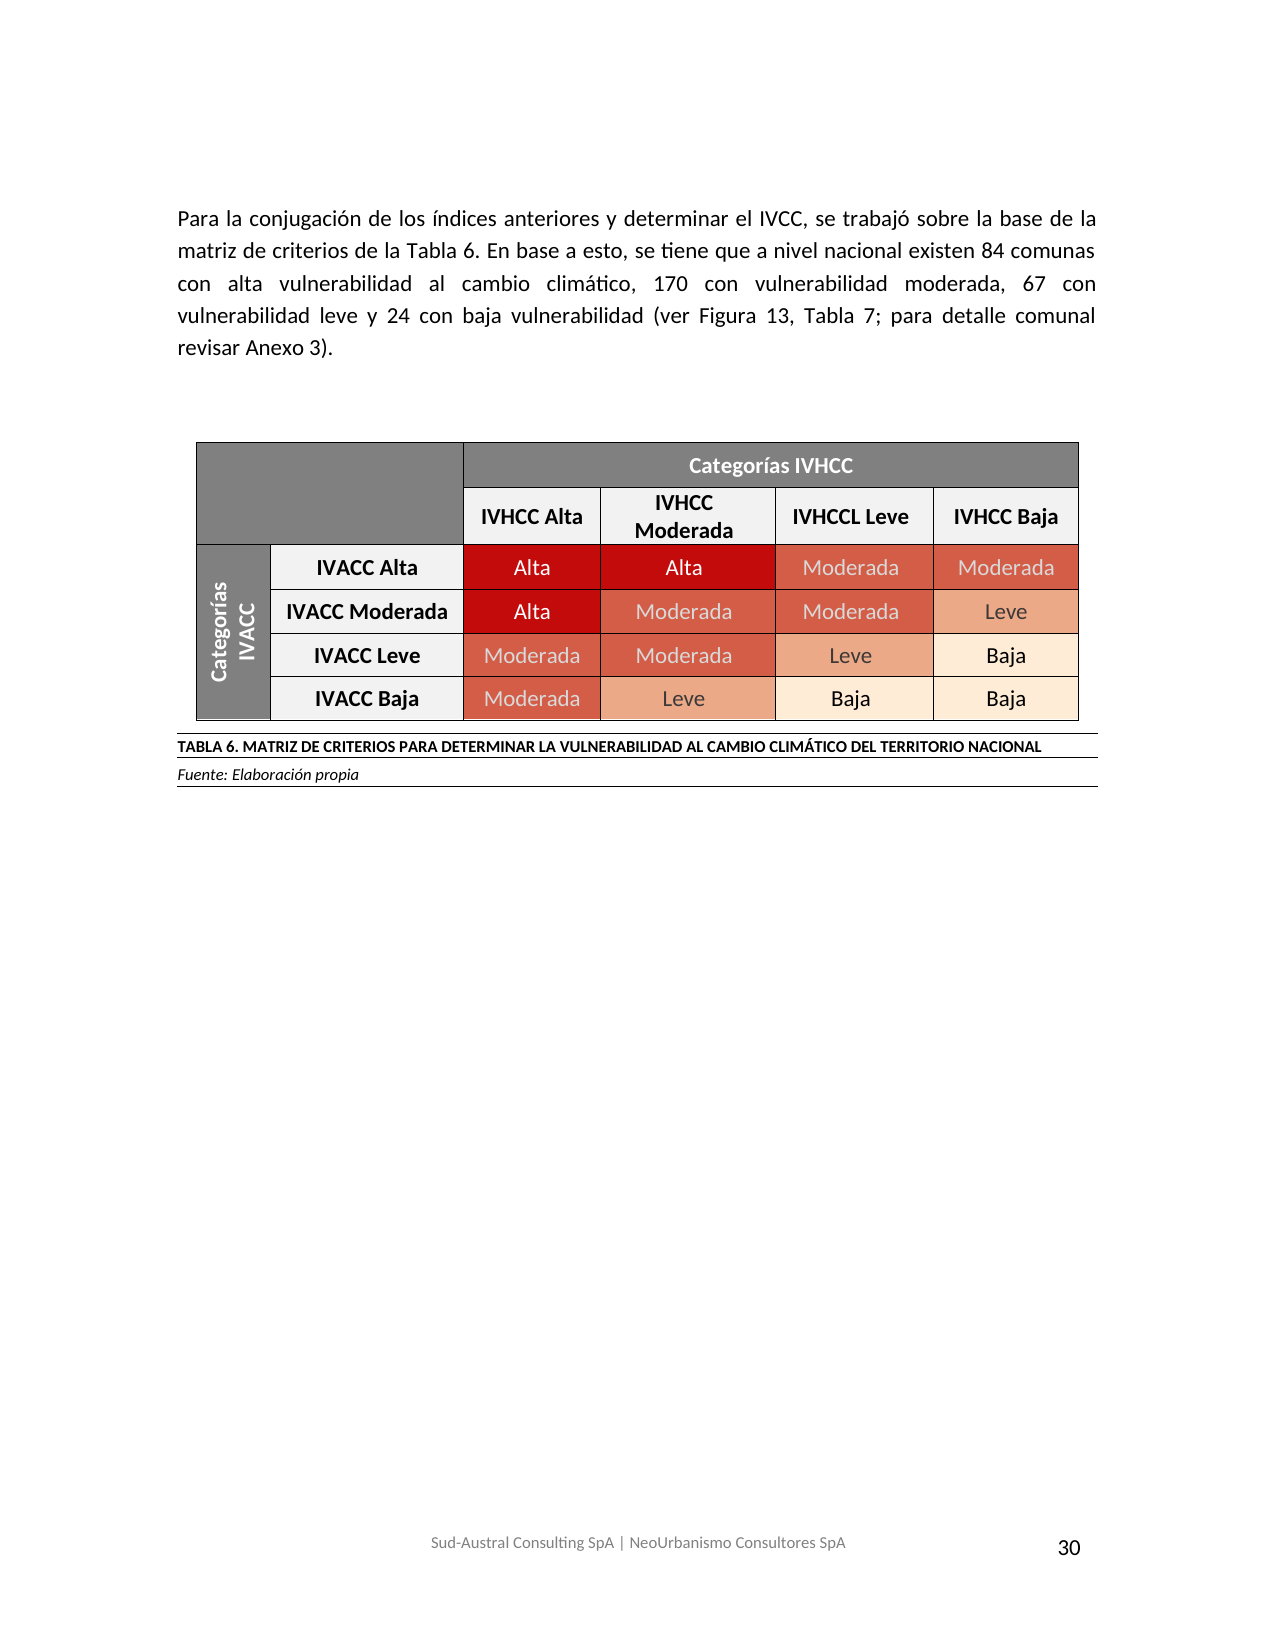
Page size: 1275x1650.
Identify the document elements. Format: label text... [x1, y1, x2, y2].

table_cell Moderada [601, 590, 775, 633]
table_cell IVHCC Baja [934, 488, 1078, 544]
table_cell IVHCCL Leve [776, 488, 933, 544]
table_header Categorías IVHCC [464, 443, 1078, 487]
table_cell IVACC Alta [271, 545, 463, 589]
table_cell IVACC Baja [271, 677, 463, 719]
table_cell IVHCC Moderada [601, 488, 775, 544]
table_cell Moderada [601, 634, 775, 676]
table_cell Alta [601, 545, 775, 589]
table_cell Baja [934, 634, 1078, 676]
table_cell Leve [601, 677, 775, 719]
table_cell IVACC Leve [271, 634, 463, 676]
table_cell Moderada [464, 634, 600, 676]
table_cell Moderada [464, 677, 600, 719]
table_cell Moderada [776, 545, 933, 589]
table_cell Leve [934, 590, 1078, 633]
table_cell Baja [934, 677, 1078, 719]
table_header [197, 443, 463, 544]
table_cell Moderada [934, 545, 1078, 589]
table_cell Moderada [776, 590, 933, 633]
table_cell IVACC Moderada [271, 590, 463, 633]
table_cell IVHCC Alta [464, 488, 600, 544]
table_cell Categorías IVACC [197, 545, 270, 719]
table_cell Alta [464, 590, 600, 633]
table_cell Baja [776, 677, 933, 719]
table_cell Leve [776, 634, 933, 676]
text Fuente: Elaboración propia [177, 764, 1098, 786]
text Para la conjugación de los índices anteriores y determinar el IVCC, se trabajó sobre la base de la matriz de criterios de la Tabla 6. En base a esto, se tiene que a nivel nacional existen 84 comunas con alta vulnerabilidad al cambio climático, 170 con vulnerabilidad moderada, 67 con vulnerabilidad leve y 24 con baja vulnerabilidad (ver Figura 13, Tabla 7; para detalle comunal revisar Anexo 3). [177, 204, 1098, 361]
table_cell Alta [464, 545, 600, 589]
text Tabla 6. Matriz de criterios para determinar la vulnerabilidad al cambio climático del territorio nacional [177, 734, 1098, 757]
